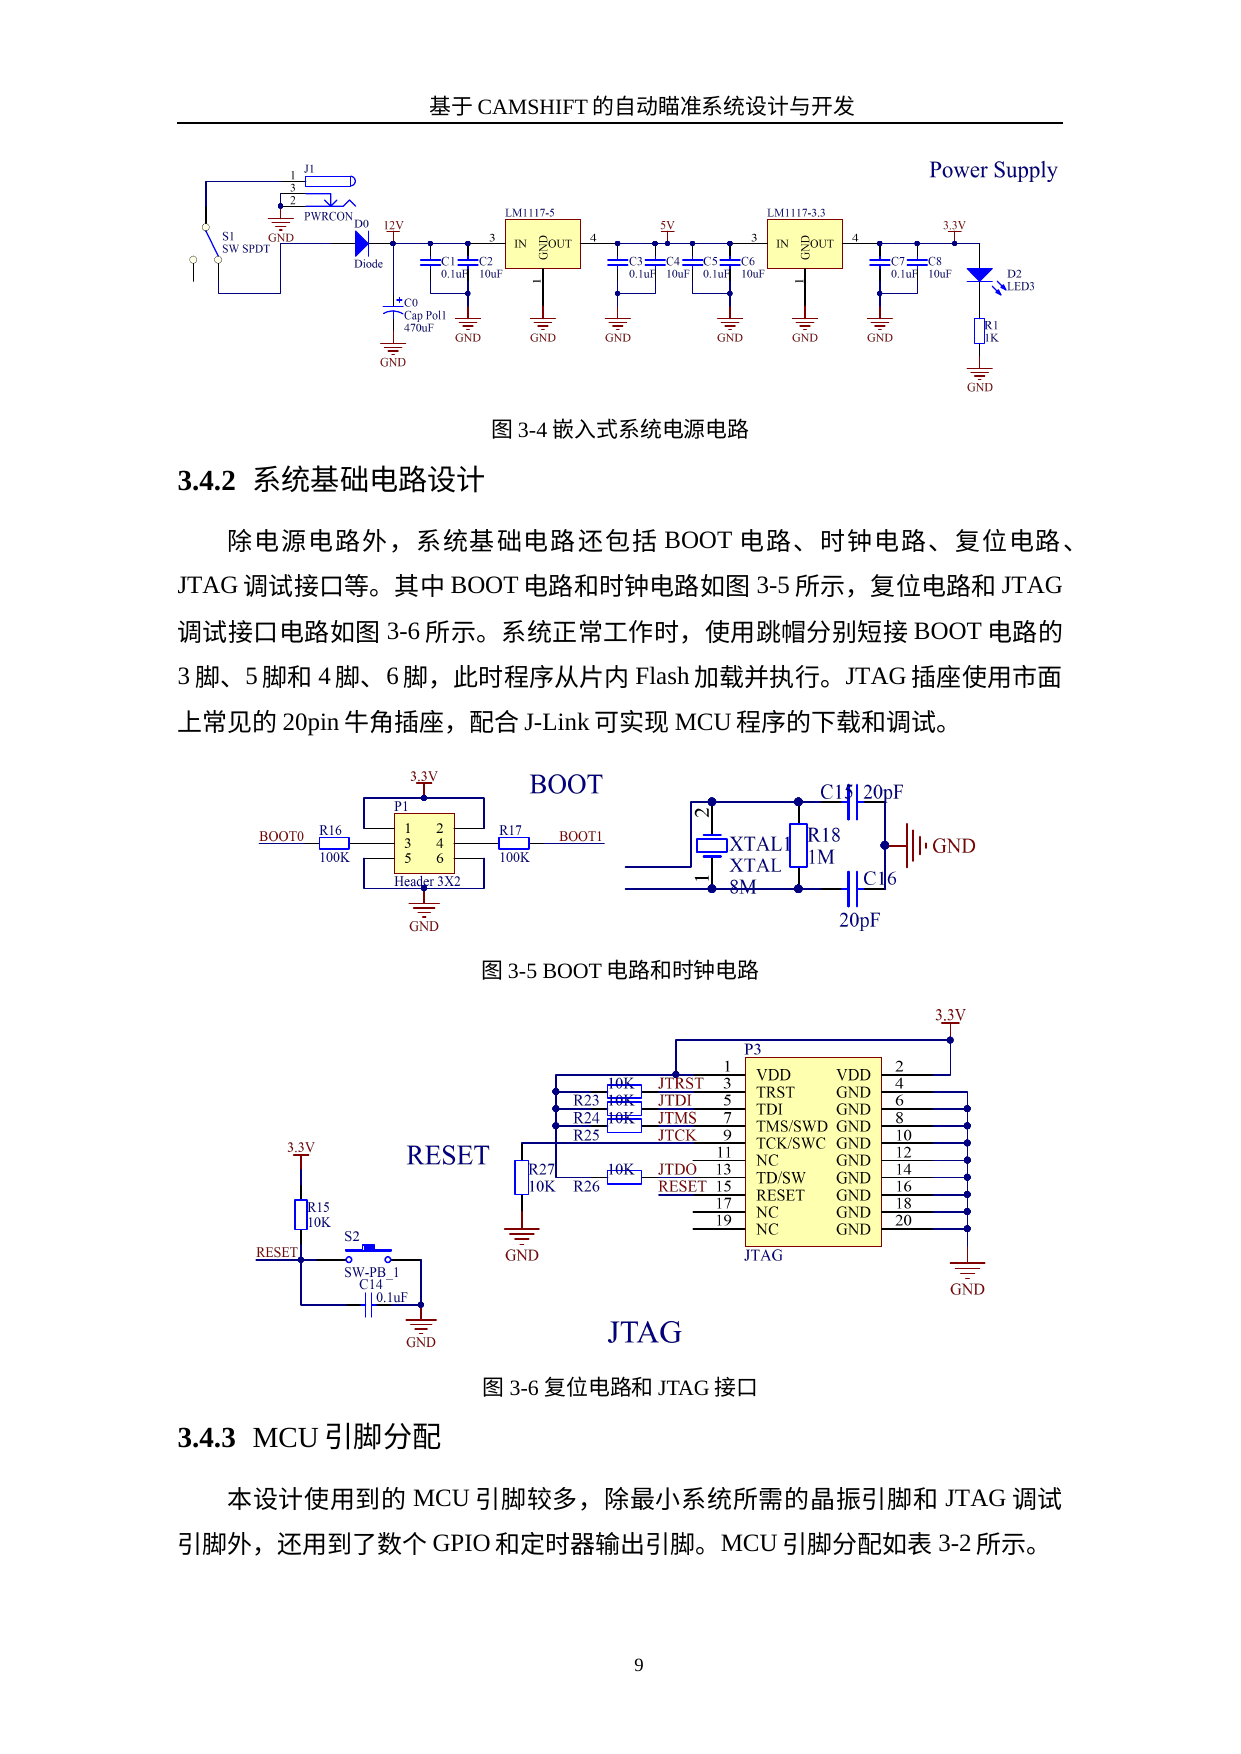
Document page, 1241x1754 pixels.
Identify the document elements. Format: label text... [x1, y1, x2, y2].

subtitle 系统基础电路设计 [177, 456, 1063, 498]
subtitle MCU引脚分配 [177, 1414, 1063, 1456]
